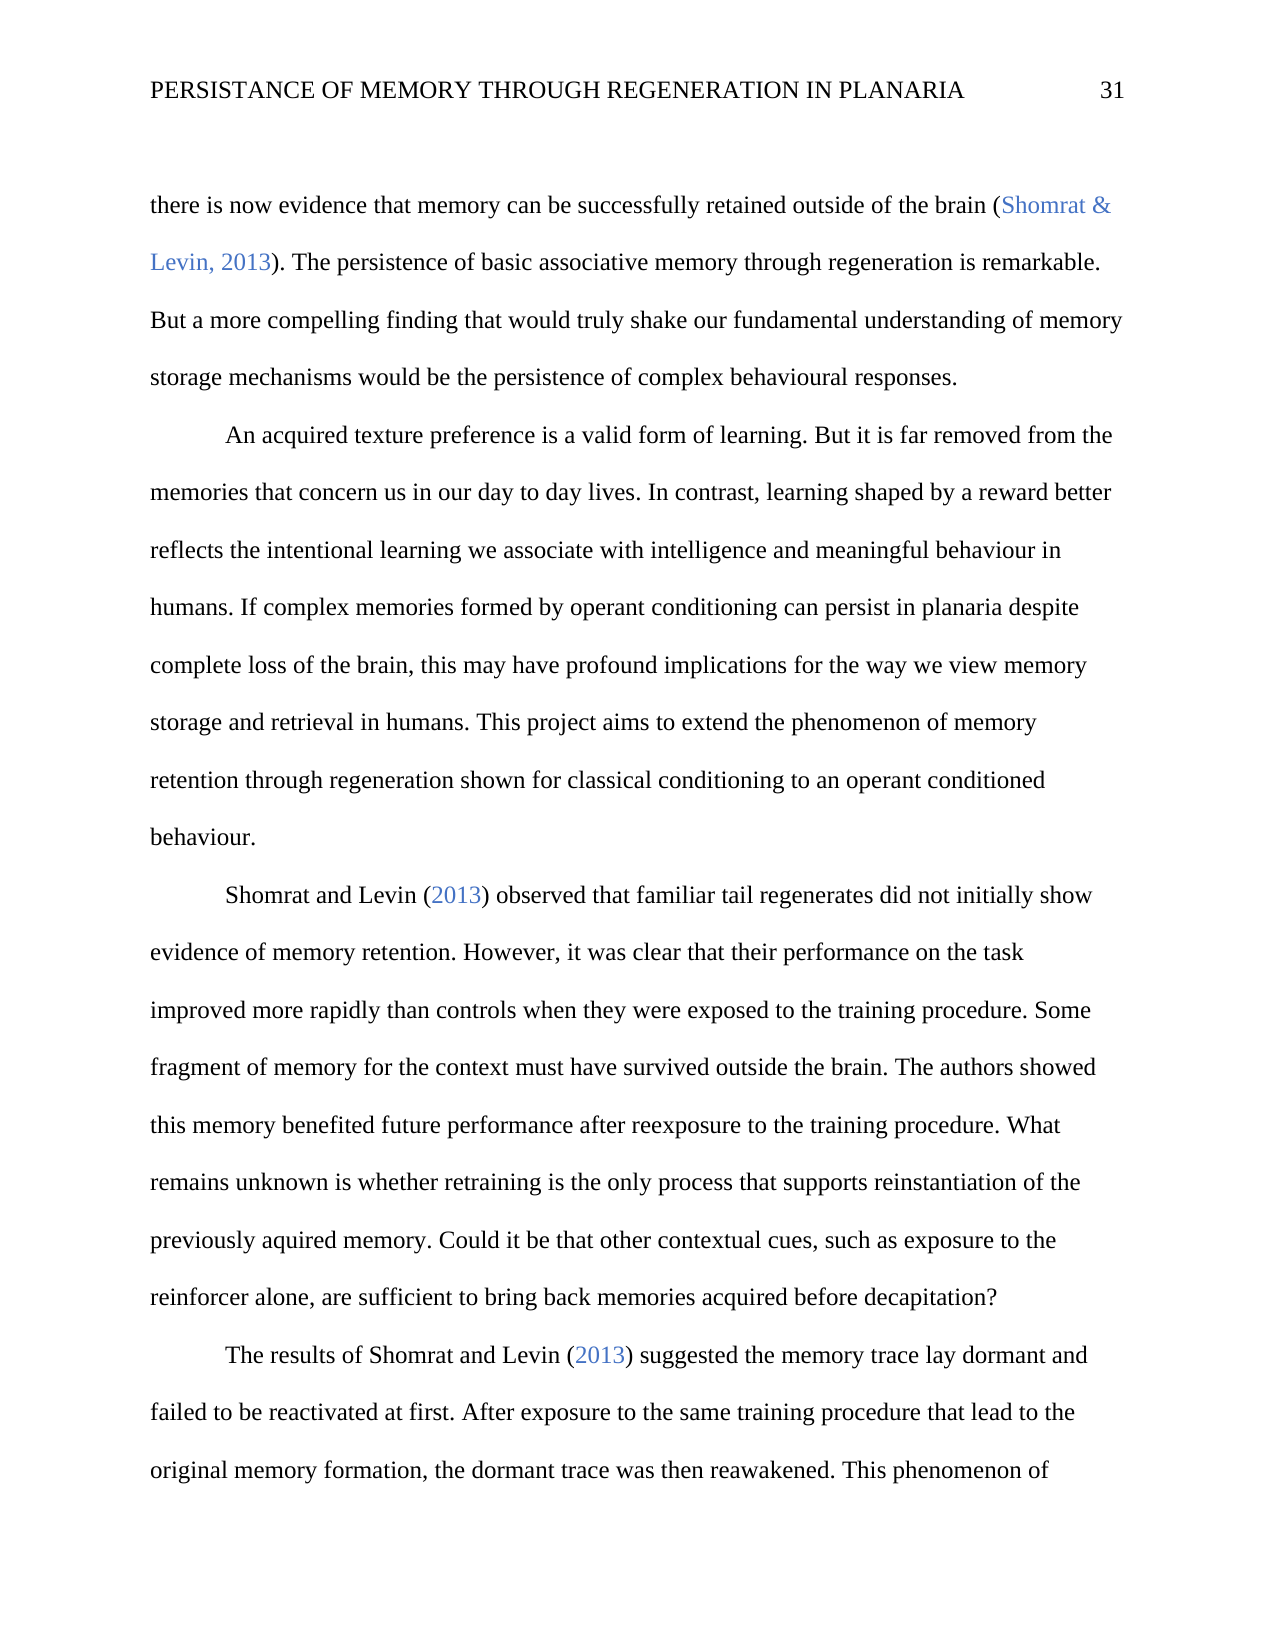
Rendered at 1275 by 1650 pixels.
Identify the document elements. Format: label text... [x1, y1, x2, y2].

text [150, 1340, 1125, 1484]
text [150, 190, 1125, 391]
text An acquired texture preference is a valid form of learning. But it is far removed from the memories that concern us in our day to day lives. In contrast, learning shaped by a reward better reflects the intentional learning we associate with intelligence and meaningful behaviour in humans. If complex memories formed by operant conditioning can persist in planaria despite complete loss of the brain, this may have profound implications for the way we view memory storage and retrieval in humans. This project aims to extend the phenomenon of memory retention through regeneration shown for classical conditioning to an operant conditioned behaviour. [150, 420, 1125, 851]
text Shomrat and Levin (2013) observed that familiar tail regenerates did not initially show evidence of memory retention. However, it was clear that their performance on the task improved more rapidly than controls when they were exposed to the training procedure. Some fragment of memory for the context must have survived outside the brain. The authors showed this memory benefited future performance after reexposure to the training procedure. What remains unknown is whether retraining is the only process that supports reinstantiation of the previously aquired memory. Could it be that other contextual cues, such as exposure to the reinforcer alone, are sufficient to bring back memories acquired before decapitation? [150, 880, 1125, 1311]
